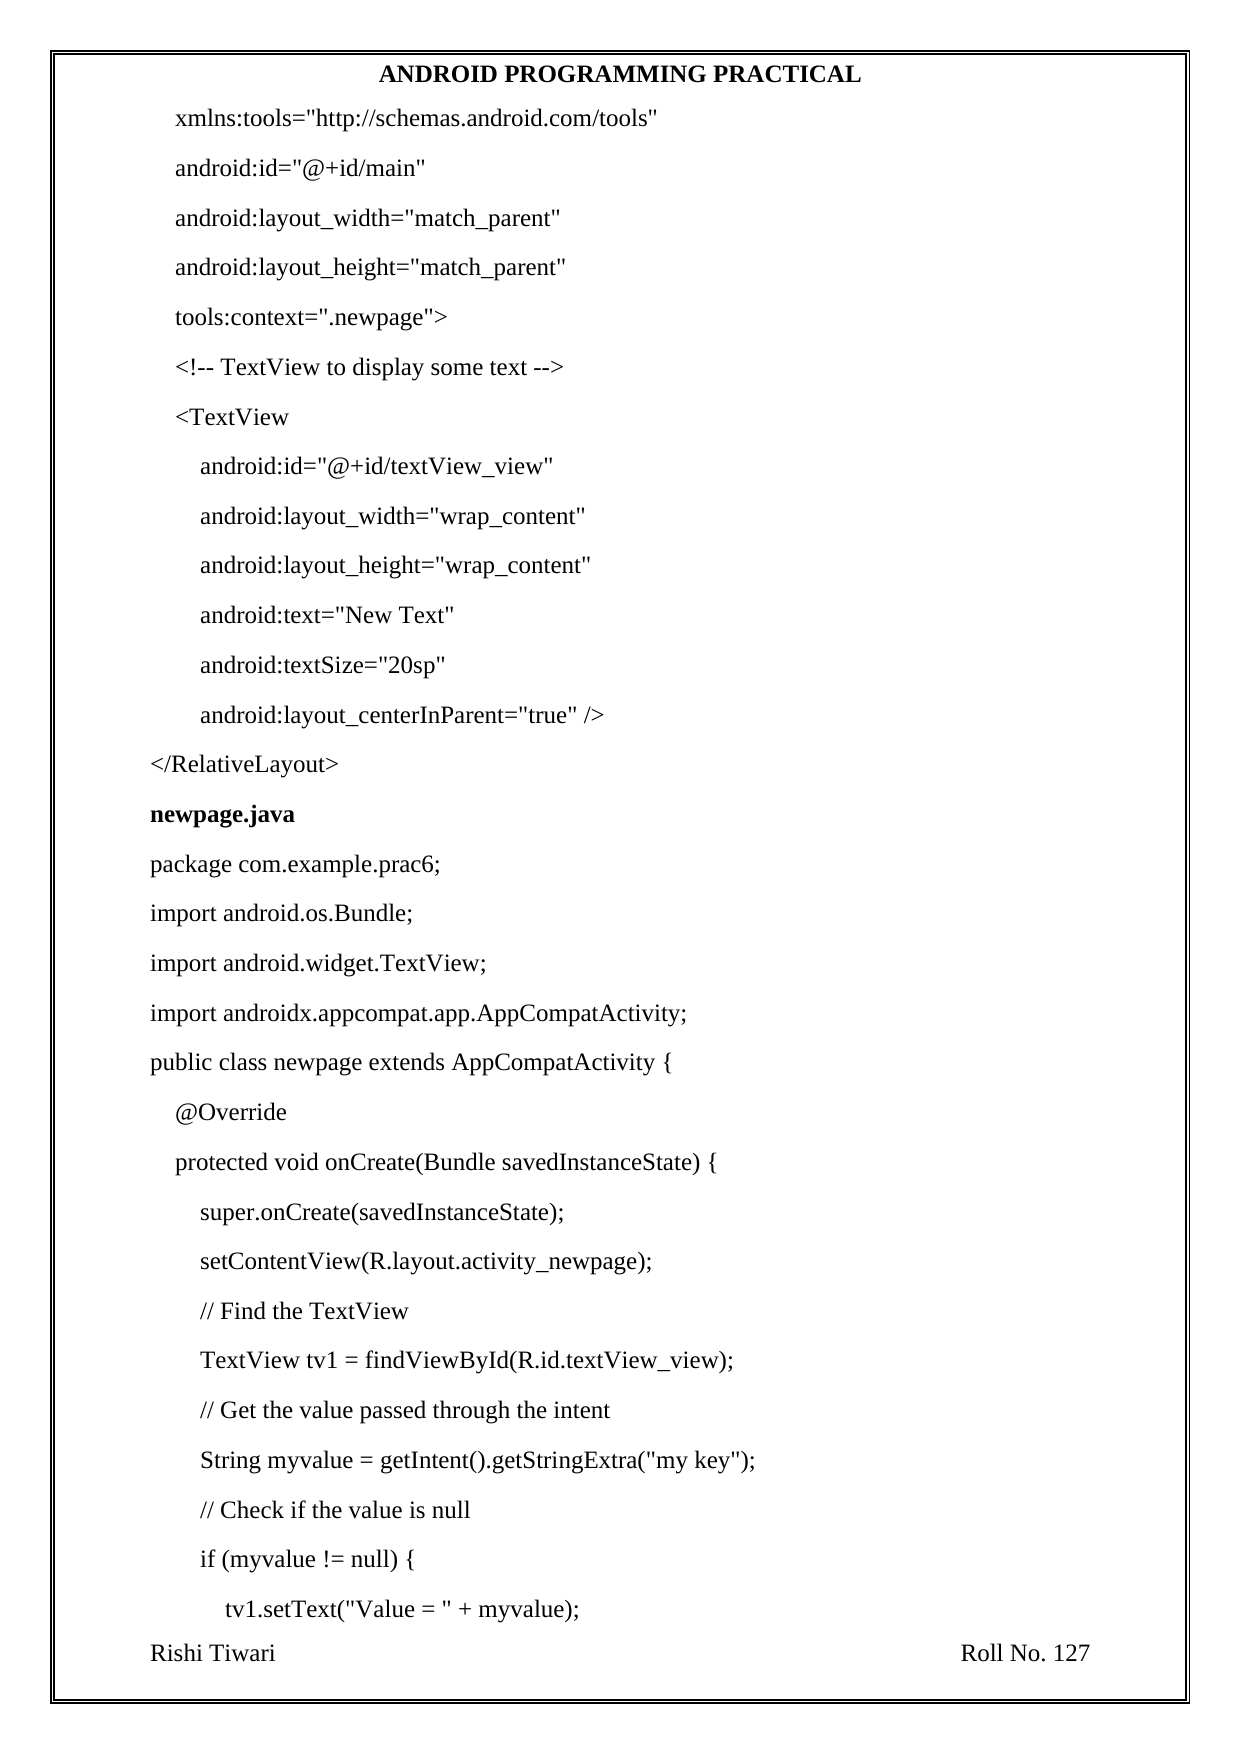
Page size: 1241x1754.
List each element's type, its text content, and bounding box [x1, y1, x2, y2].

text android:text="New Text" [150, 600, 1090, 629]
text android:layout_height="wrap_content" [150, 551, 1090, 579]
text <!-- TextView to display some text --> [150, 352, 1090, 381]
text package com.example.prac6; [150, 849, 1090, 877]
text </RelativeLayout> [150, 749, 1090, 778]
text import android.os.Bundle; [150, 898, 1090, 927]
text import androidx.appcompat.app.AppCompatActivity; [150, 998, 1090, 1027]
text <TextView [150, 402, 1090, 430]
text newpage.java [150, 799, 1090, 828]
text setContentView(R.layout.activity_newpage); [150, 1246, 1090, 1275]
text android:layout_width="wrap_content" [150, 501, 1090, 530]
text tv1.setText("Value = " + myvalue); [150, 1594, 1090, 1623]
text // Check if the value is null [150, 1495, 1090, 1523]
text // Find the TextView [150, 1296, 1090, 1325]
text android:layout_height="match_parent" [150, 252, 1090, 281]
text String myvalue = getIntent().getStringExtra("my key"); [150, 1445, 1090, 1474]
text android:textSize="20sp" [150, 650, 1090, 679]
text super.onCreate(savedInstanceState); [150, 1197, 1090, 1225]
text public class newpage extends AppCompatActivity { [150, 1047, 1090, 1076]
text xmlns:tools="http://schemas.android.com/tools" [150, 103, 1090, 132]
text android:id="@+id/main" [150, 153, 1090, 182]
text android:id="@+id/textView_view" [150, 451, 1090, 480]
text tools:context=".newpage"> [150, 302, 1090, 331]
text android:layout_width="match_parent" [150, 203, 1090, 232]
text @Override [150, 1097, 1090, 1126]
text protected void onCreate(Bundle savedInstanceState) { [150, 1147, 1090, 1176]
text if (myvalue != null) { [150, 1544, 1090, 1573]
text TextView tv1 = findViewById(R.id.textView_view); [150, 1346, 1090, 1374]
text import android.widget.TextView; [150, 948, 1090, 977]
text android:layout_centerInParent="true" /> [150, 700, 1090, 728]
text // Get the value passed through the intent [150, 1395, 1090, 1424]
